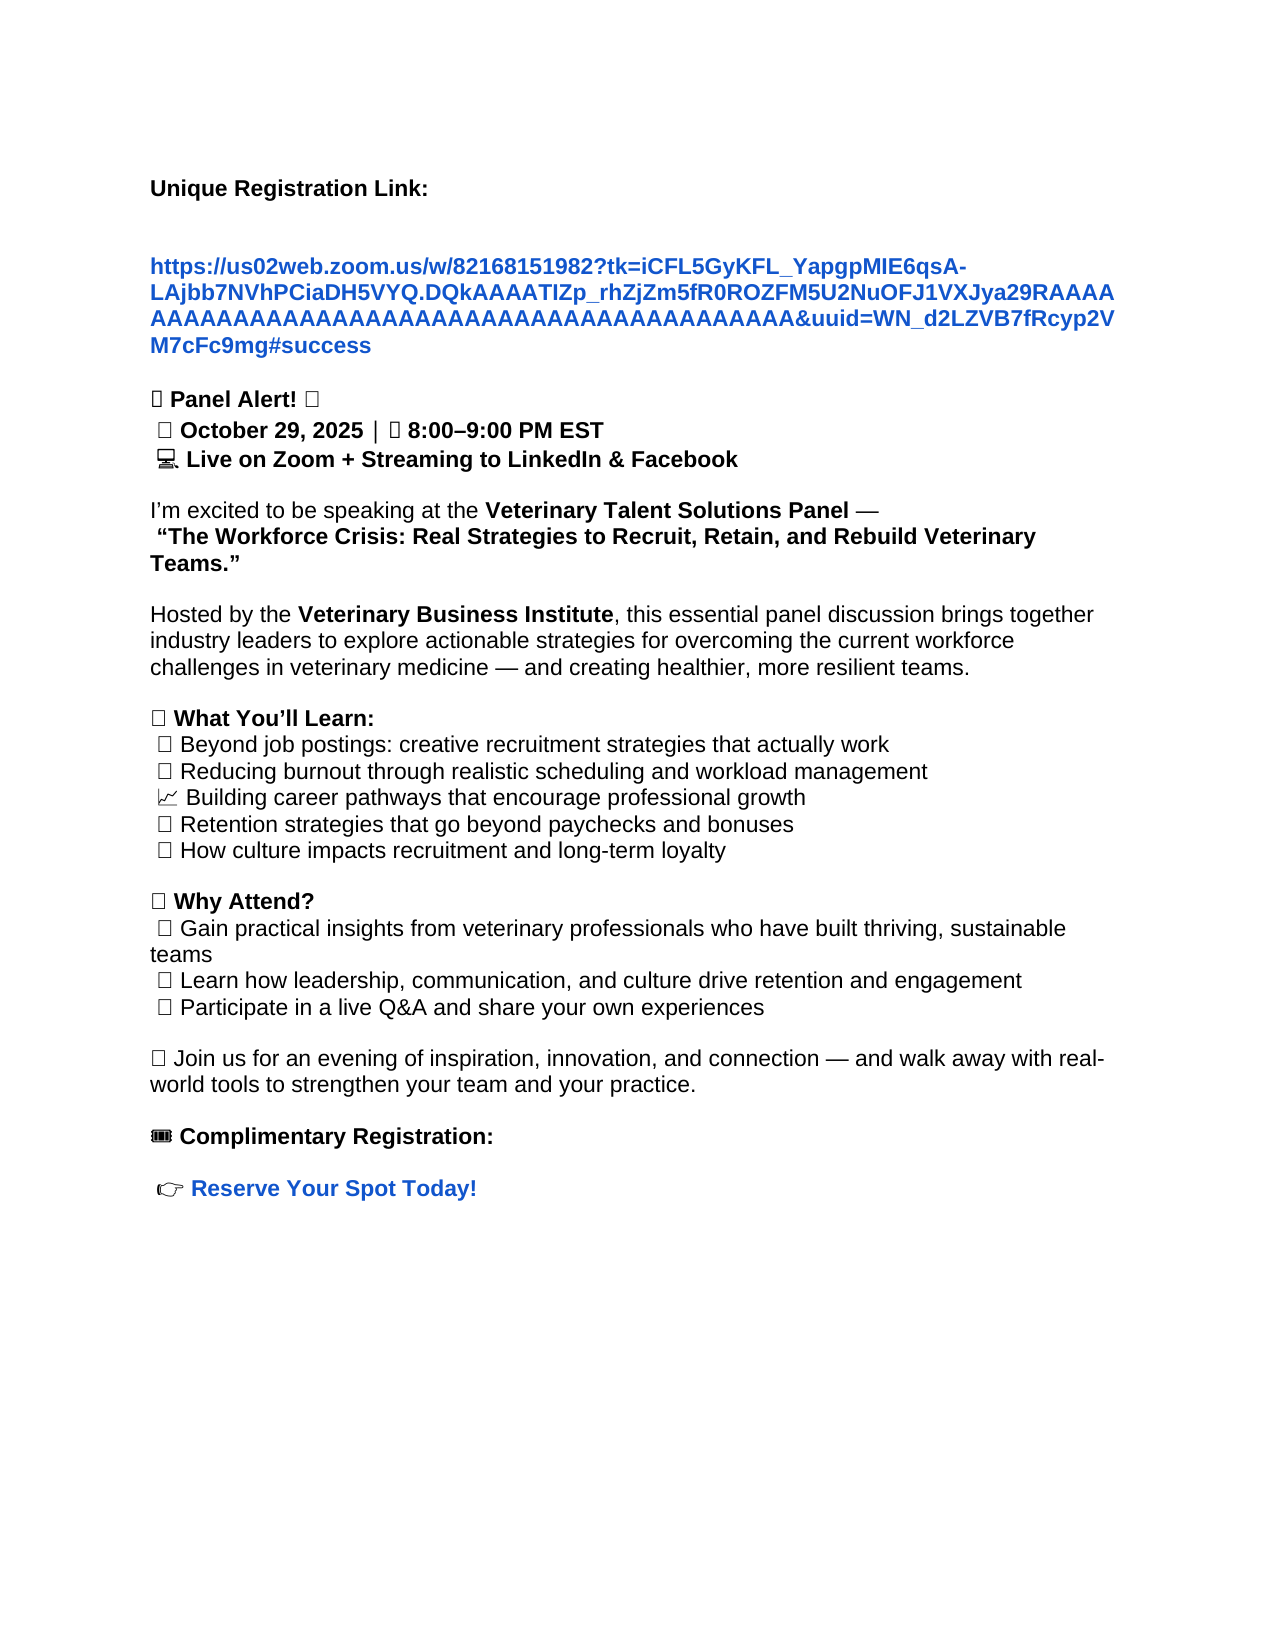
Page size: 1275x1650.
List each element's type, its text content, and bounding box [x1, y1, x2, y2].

text 🌟 Why Attend? ✅ Gain practical insights from veterinary professionals who have built thriving, sustainable teams 💬 Learn how leadership, communication, and culture drive retention and engagement 🎤 Participate in a live Q&A and share your own experiences [150, 888, 1125, 1020]
text Unique Registration Link: [150, 175, 1125, 228]
text 💡 What You’ll Learn: ✨ Beyond job postings: creative recruitment strategies that actually work 🔥 Reducing burnout through realistic scheduling and workload management 📈 Building career pathways that encourage professional growth 🤝 Retention strategies that go beyond paychecks and bonuses 🌿 How culture impacts recruitment and long-term loyalty [150, 705, 1125, 863]
text https://us02web.zoom.us/w/82168151982?tk=iCFL5GyKFL_YapgpMIE6qsA-LAjbb7NVhPCiaDH5VYQ.DQkAAAATIZp_rhZjZm5fR0ROZFM5U2NuOFJ1VXJya29RAAAAAAAAAAAAAAAAAAAAAAAAAAAAAAAAAAAAAAAAAAA&uuid=WN_d2LZVB7fRcyp2VM7cFc9mg#success [150, 253, 1125, 358]
text 🎟 Complimentary Registration: 👉 Reserve Your Spot Today! [150, 1123, 1125, 1202]
text ✨ Panel Alert! ✨ 📅 October 29, 2025 | ⏰ 8:00–9:00 PM EST 💻 Live on Zoom + Streaming to LinkedIn & Facebook [150, 383, 1125, 472]
text 🧡 Join us for an evening of inspiration, innovation, and connection — and walk away with real-world tools to strengthen your team and your practice. [150, 1045, 1125, 1098]
text Hosted by the Veterinary Business Institute, this essential panel discussion brings together industry leaders to explore actionable strategies for overcoming the current workforce challenges in veterinary medicine — and creating healthier, more resilient teams. [150, 601, 1125, 680]
text I’m excited to be speaking at the Veterinary Talent Solutions Panel — “The Workforce Crisis: Real Strategies to Recruit, Retain, and Rebuild Veterinary Teams.” [150, 497, 1125, 576]
